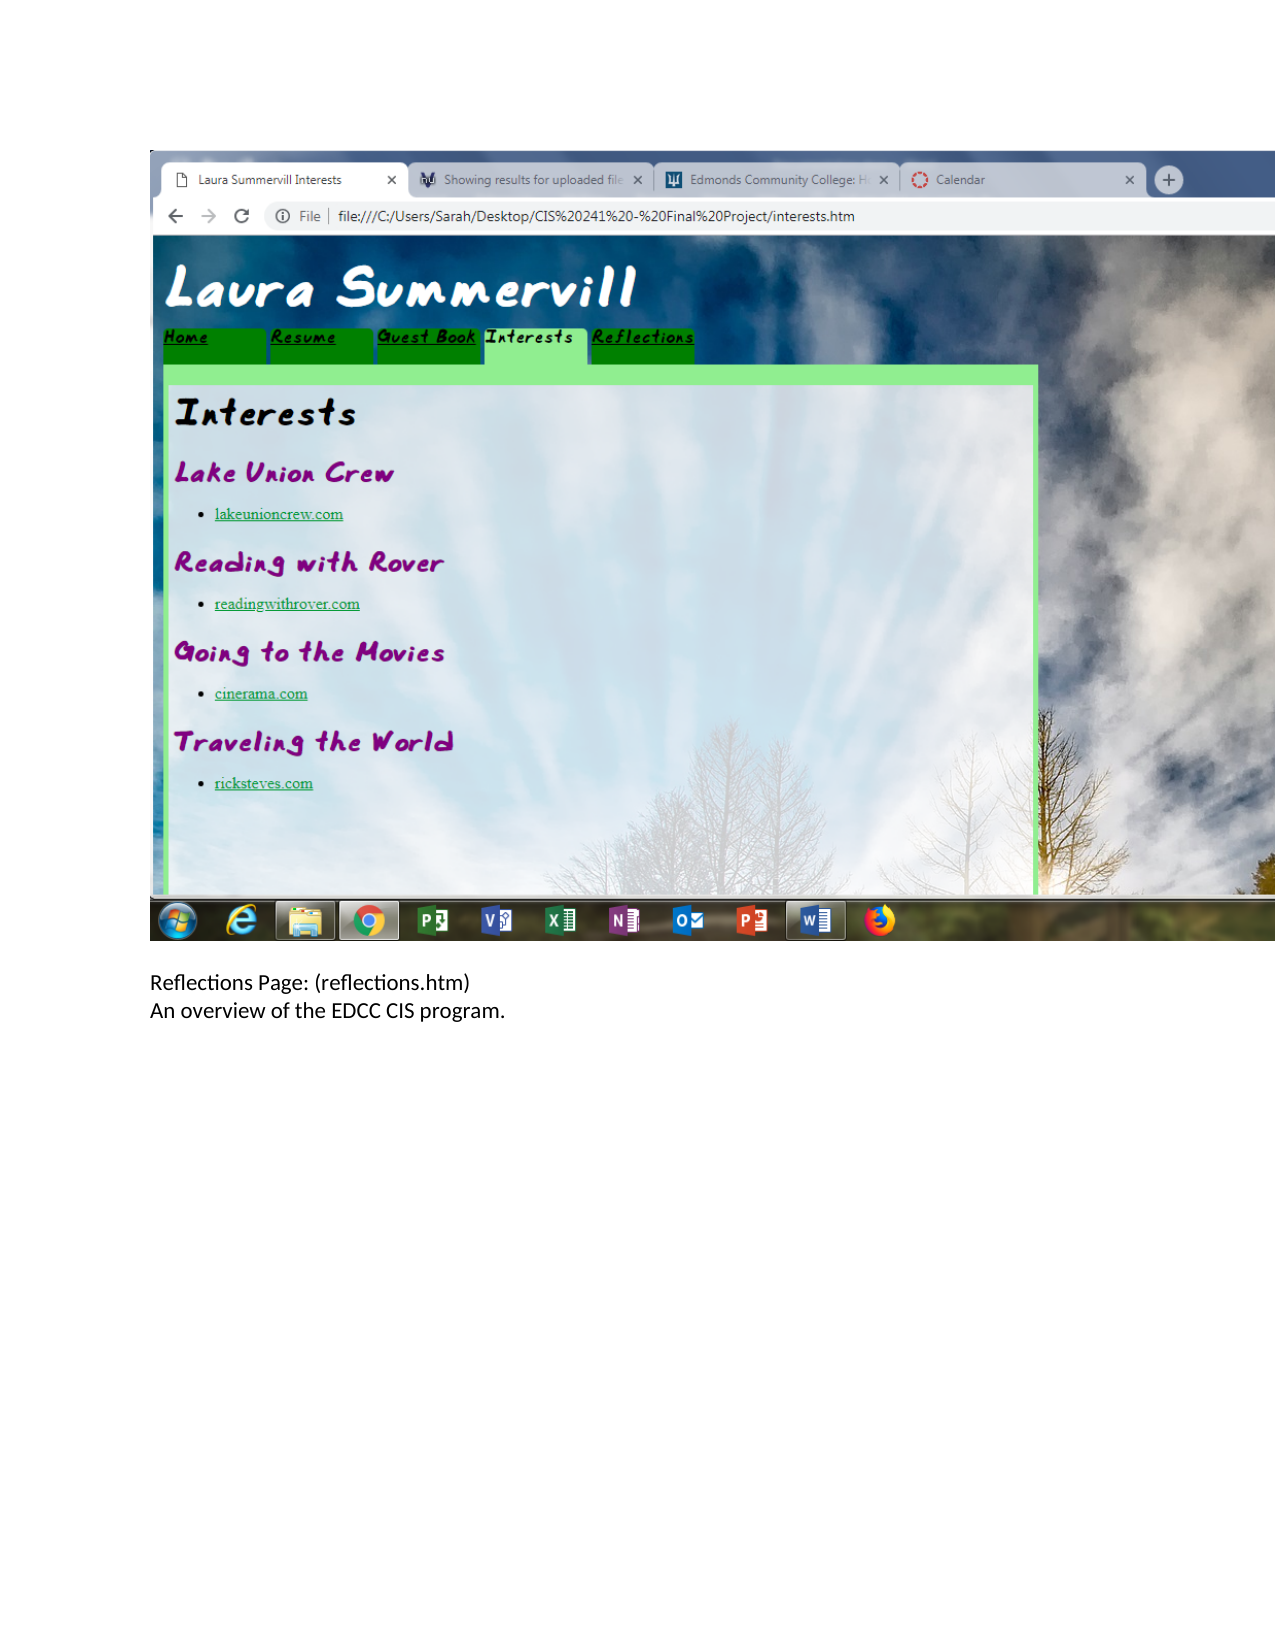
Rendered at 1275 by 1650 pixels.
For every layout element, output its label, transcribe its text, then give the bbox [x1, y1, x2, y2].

text An overview of the EDCC CIS program. [150, 996, 1125, 1024]
text Reflections Page: (reflections.htm) [150, 968, 1125, 996]
picture [150, 150, 1275, 941]
